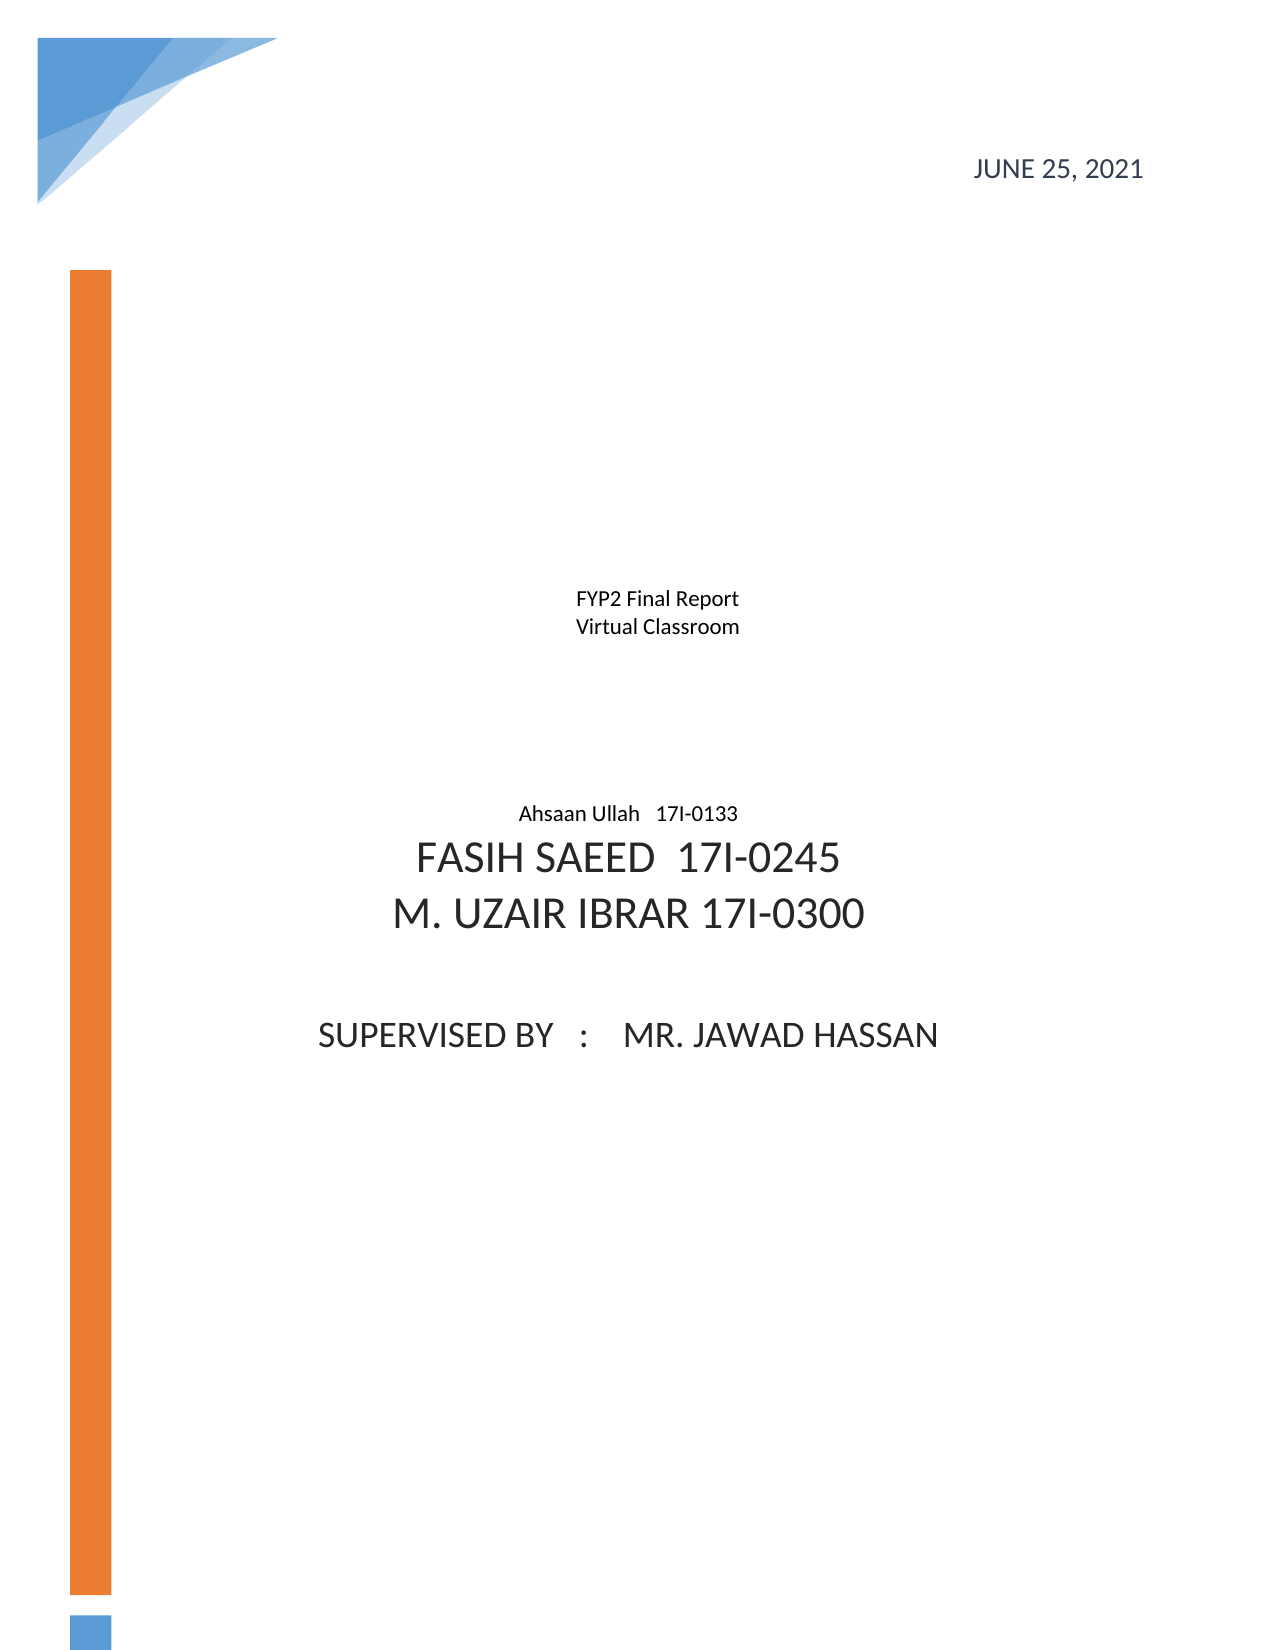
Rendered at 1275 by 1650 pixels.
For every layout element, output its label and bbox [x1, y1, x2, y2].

picture [37, 37, 279, 206]
